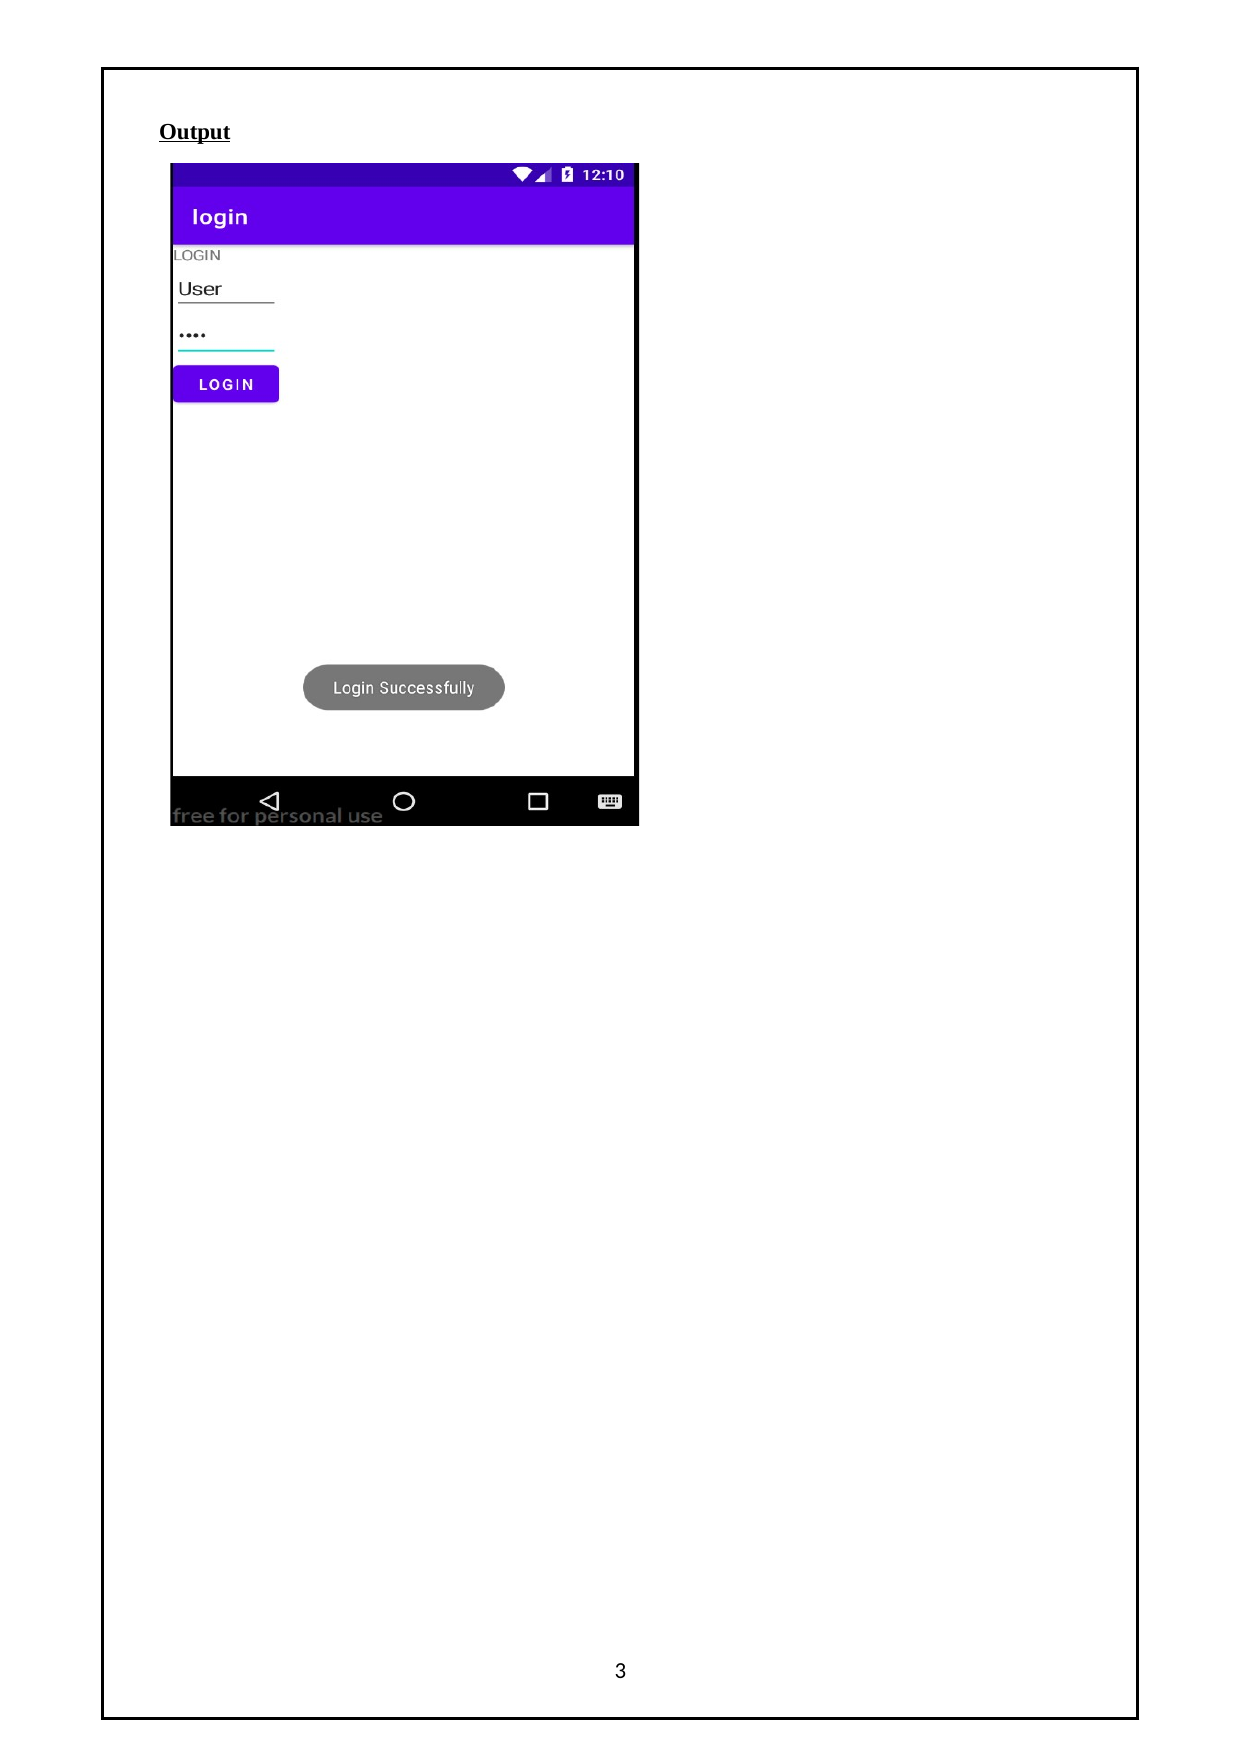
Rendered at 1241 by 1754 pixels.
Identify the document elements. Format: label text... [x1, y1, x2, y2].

text Output [142, 118, 1128, 144]
picture [170, 163, 640, 826]
